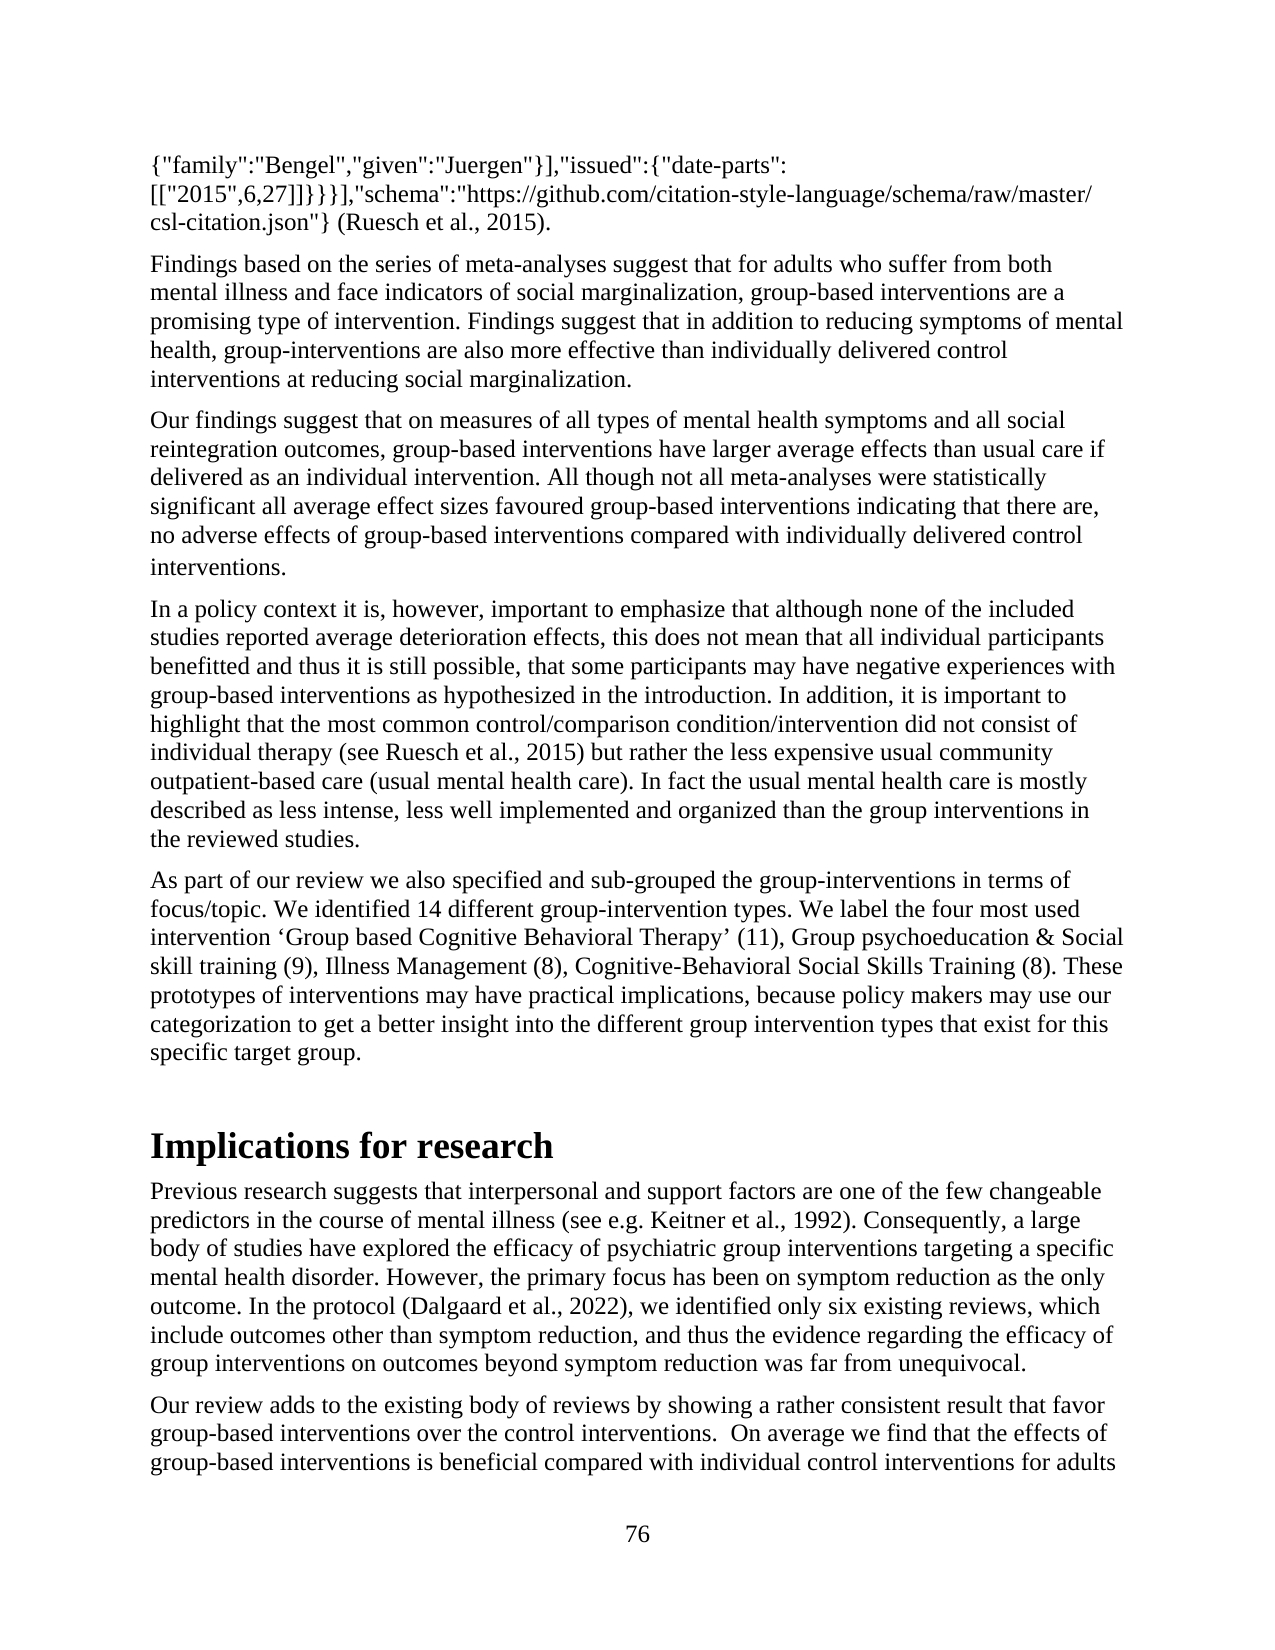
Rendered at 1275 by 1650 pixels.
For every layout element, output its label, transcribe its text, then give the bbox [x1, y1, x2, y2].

subtitle Implications for research [150, 1123, 1125, 1167]
